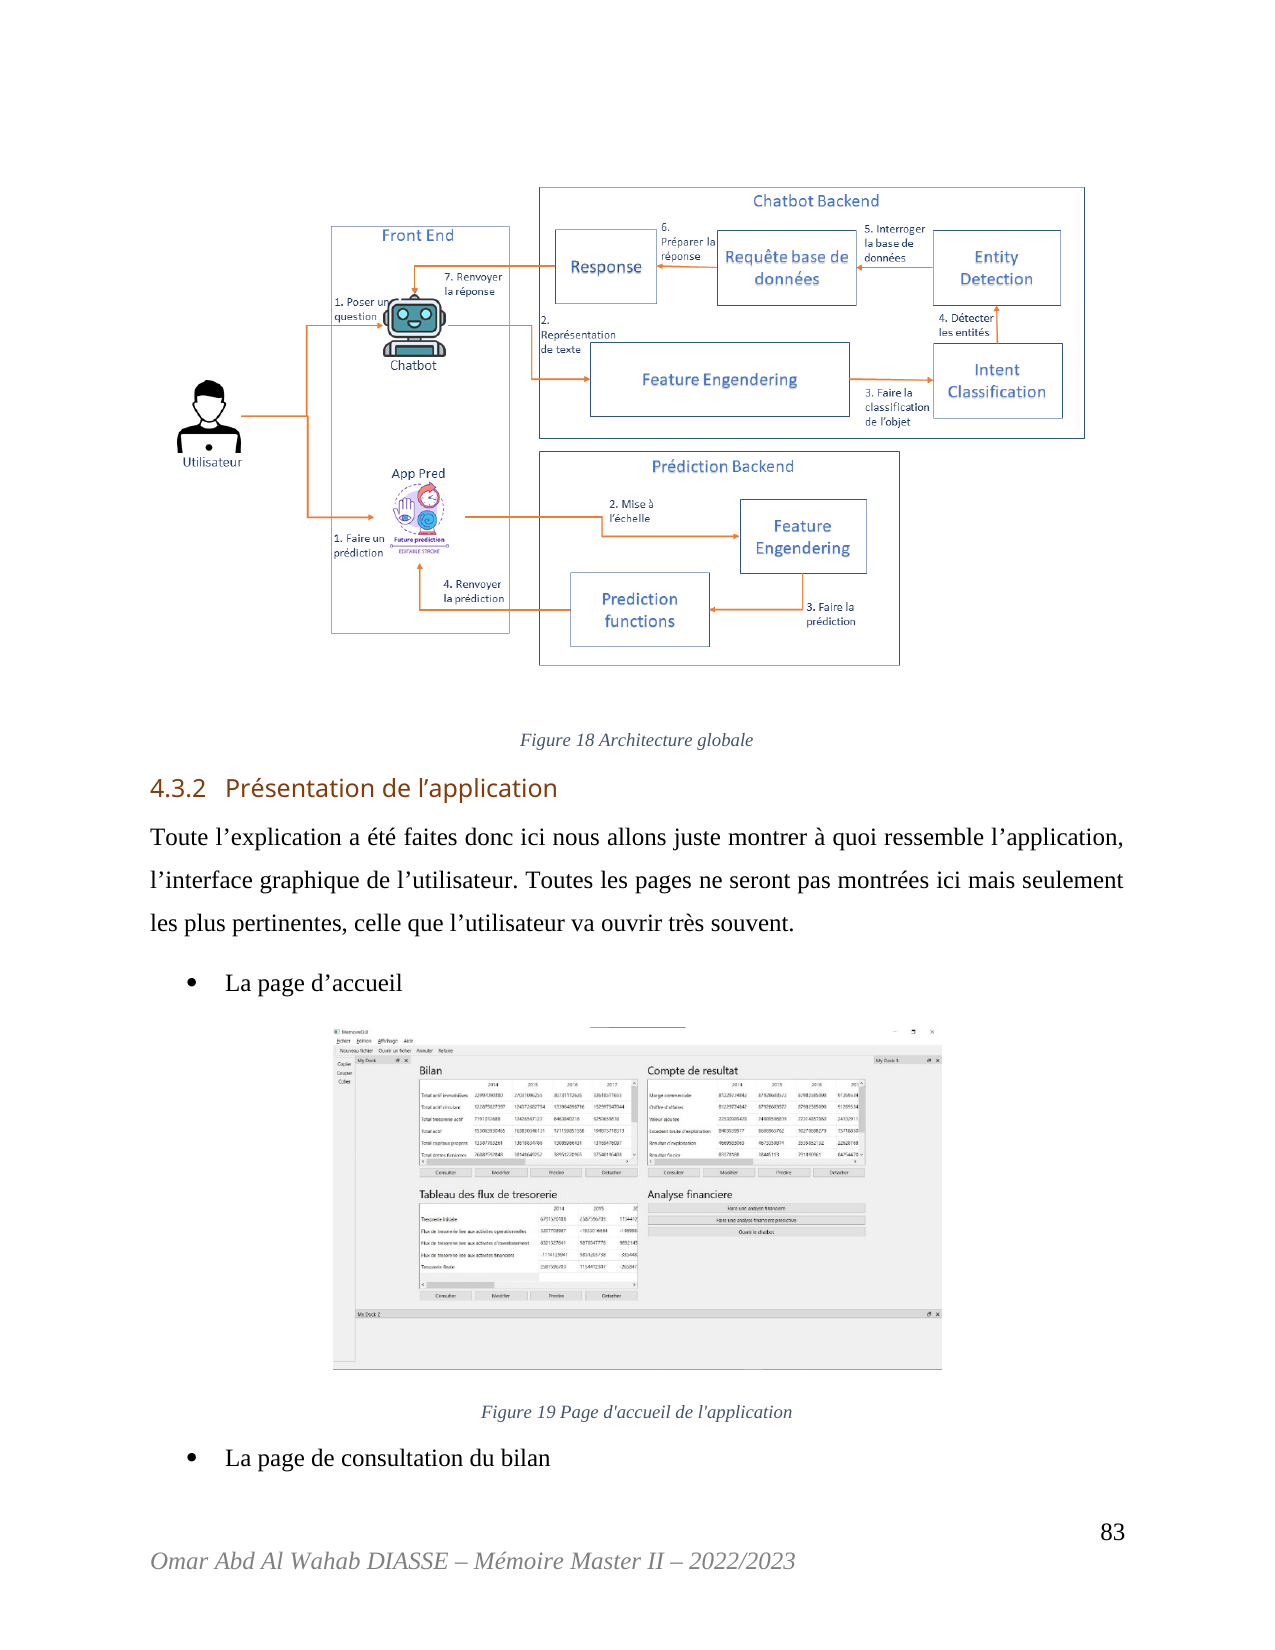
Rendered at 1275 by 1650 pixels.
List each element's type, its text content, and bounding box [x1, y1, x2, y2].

picture [333, 1027, 942, 1370]
text Toute l’explication a été faites donc ici nous allons juste montrer à quoi ressemble l’application, l’interface graphique de l’utilisateur. Toutes les pages ne seront pas montrées ici mais seulement les plus pertinentes, celle que l’utilisateur va ouvrir très souvent. [150, 822, 1125, 937]
list La page de consultation du bilan [187, 1443, 1125, 1472]
subtitle Présentation de l’application [150, 771, 1125, 805]
text Figure 19 Page d'accueil de l'application [150, 1401, 1125, 1422]
picture [150, 150, 1124, 698]
list La page d’accueil [187, 968, 1125, 997]
